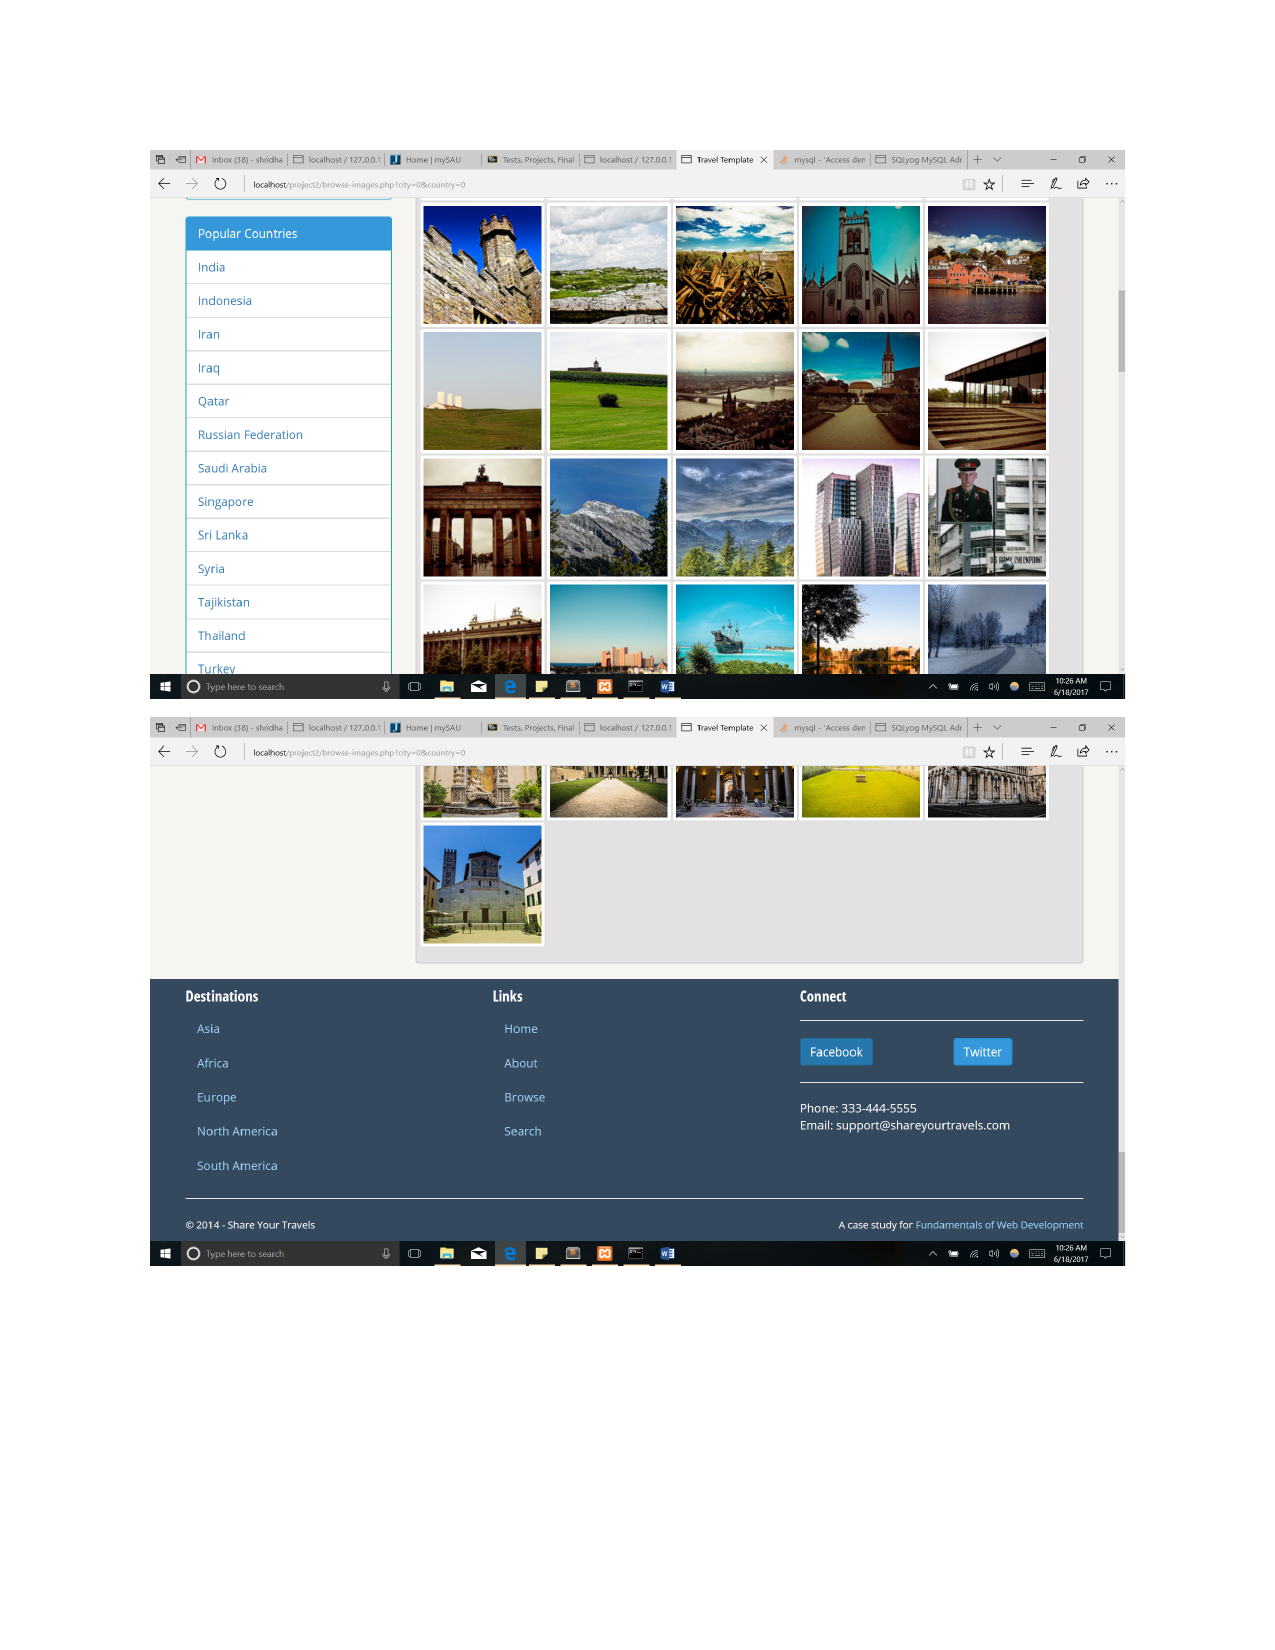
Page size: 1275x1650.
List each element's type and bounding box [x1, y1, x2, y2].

picture [150, 150, 1125, 699]
picture [150, 717, 1125, 1266]
